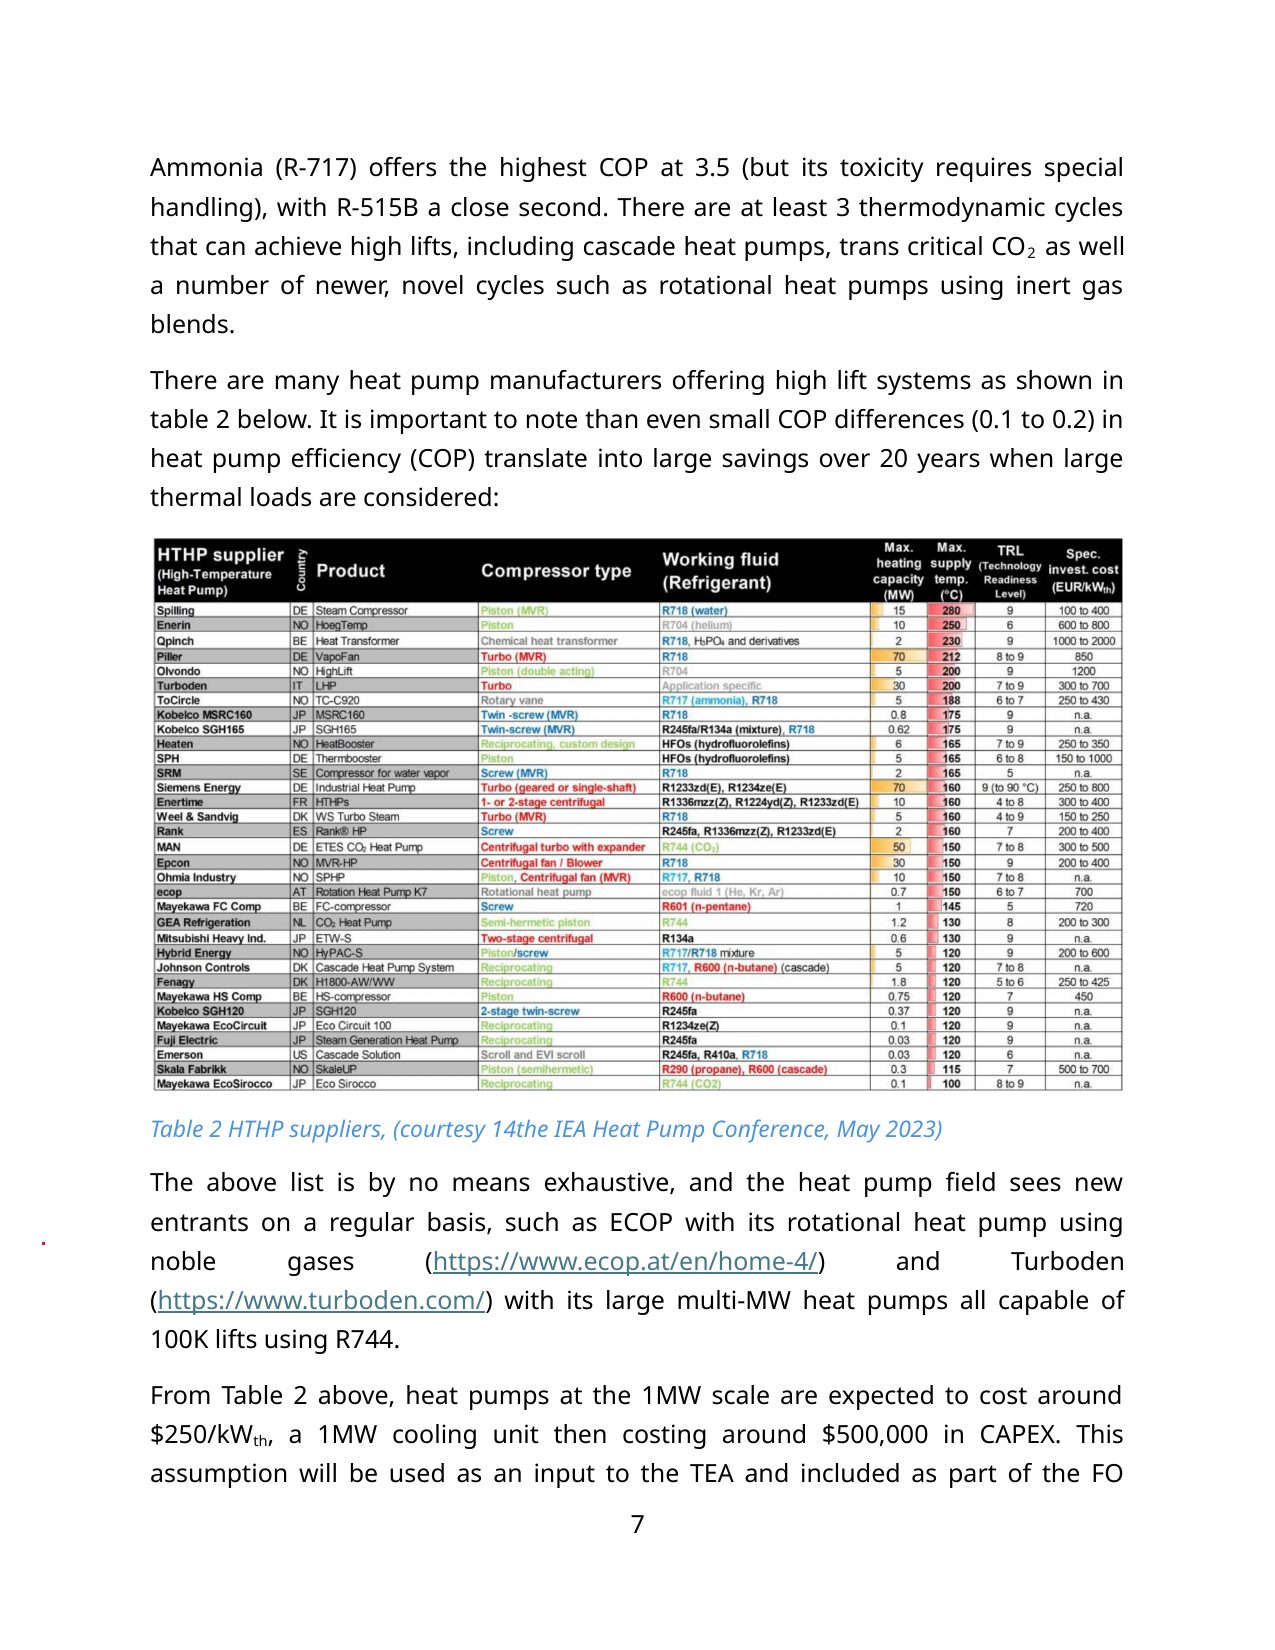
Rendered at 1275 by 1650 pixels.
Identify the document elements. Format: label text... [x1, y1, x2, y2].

text The above list is by no means exhaustive, and the heat pump field sees new entrants on a regular basis, such as ECOP with its rotational heat pump using noble gases (https://www.ecop.at/en/home-4/) and Turboden (https://www.turboden.com/) with its large multi-MW heat pumps all capable of 100K lifts using R744. [150, 1165, 1125, 1356]
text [150, 1378, 1125, 1490]
text Table 2 HTHP suppliers, (courtesy 14the IEA Heat Pump Conference, May 2023) [150, 1112, 1125, 1144]
text There are many heat pump manufacturers offering high lift systems as shown in table 2 below. It is important to note than even small COP differences (0.1 to 0.2) in heat pump efficiency (COP) translate into large savings over 20 years when large thermal loads are considered: [150, 362, 1125, 514]
picture [150, 535, 1125, 1091]
text Ammonia (R-717) offers the highest COP at 3.5 (but its toxicity requires special handling), with R-515B a close second. There are at least 3 thermodynamic cycles that can achieve high lifts, including cascade heat pumps, trans critical CO2 as well a number of newer, novel cycles such as rotational heat pumps using inert gas blends. [150, 150, 1125, 341]
